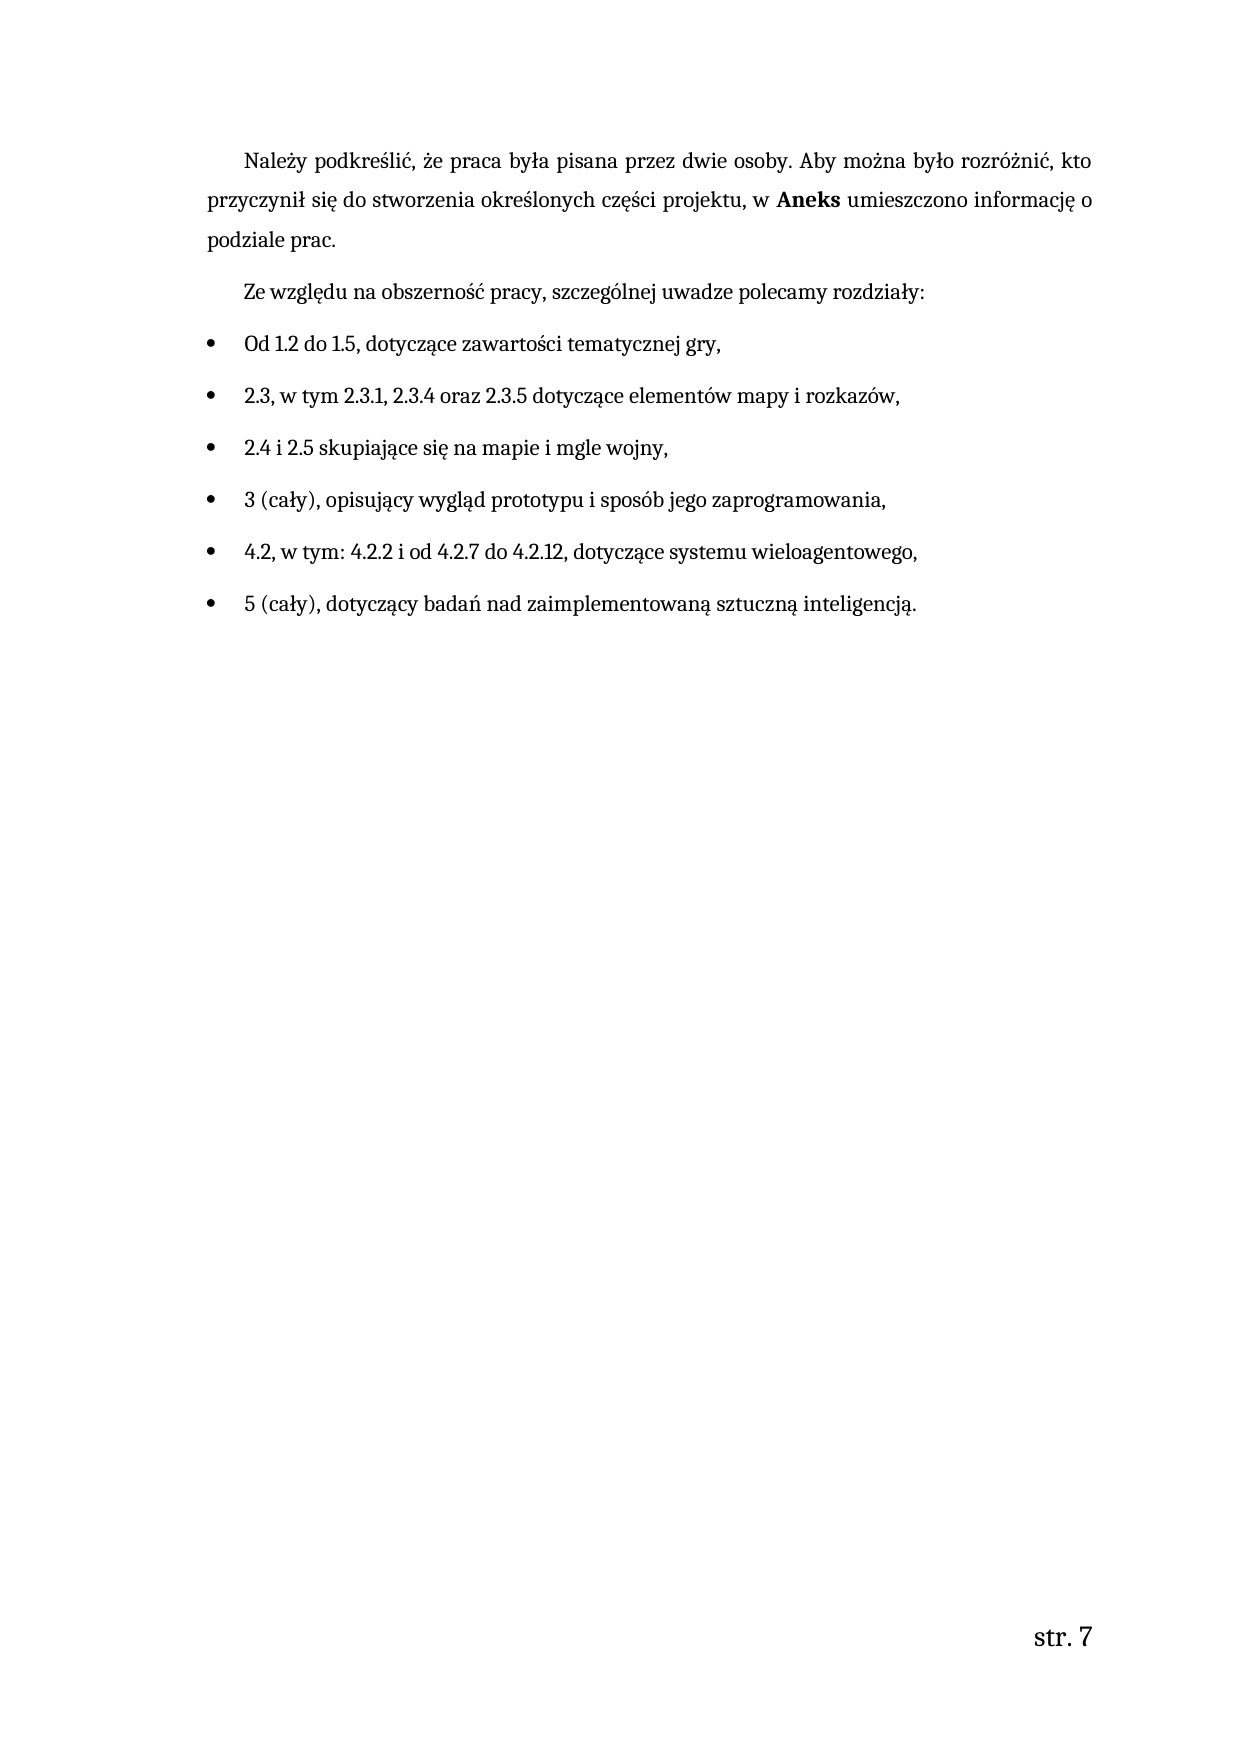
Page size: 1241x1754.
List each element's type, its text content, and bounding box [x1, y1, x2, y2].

text Ze względu na obszerność pracy, szczególnej uwadze polecamy rozdziały: [207, 279, 1092, 305]
list 3 (cały), opisujący wygląd prototypu i sposób jego zaprogramowania, [207, 487, 1092, 513]
list 2.3, w tym 2.3.1, 2.3.4 oraz 2.3.5 dotyczące elementów mapy i rozkazów, [207, 383, 1092, 409]
list Od 1.2 do 1.5, dotyczące zawartości tematycznej gry, [207, 331, 1092, 357]
list 5 (cały), dotyczący badań nad zaimplementowaną sztuczną inteligencją. [207, 591, 1092, 617]
list 2.4 i 2.5 skupiające się na mapie i mgle wojny, [207, 434, 1092, 461]
text Należy podkreślić, że praca była pisana przez dwie osoby. Aby można było rozróżnić, kto przyczynił się do stworzenia określonych części projektu, w Aneksie umieszczono informację o podziale prac. [207, 148, 1092, 253]
list 4.2, w tym: 4.2.2 i od 4.2.7 do 4.2.12, dotyczące systemu wieloagentowego, [207, 538, 1092, 565]
